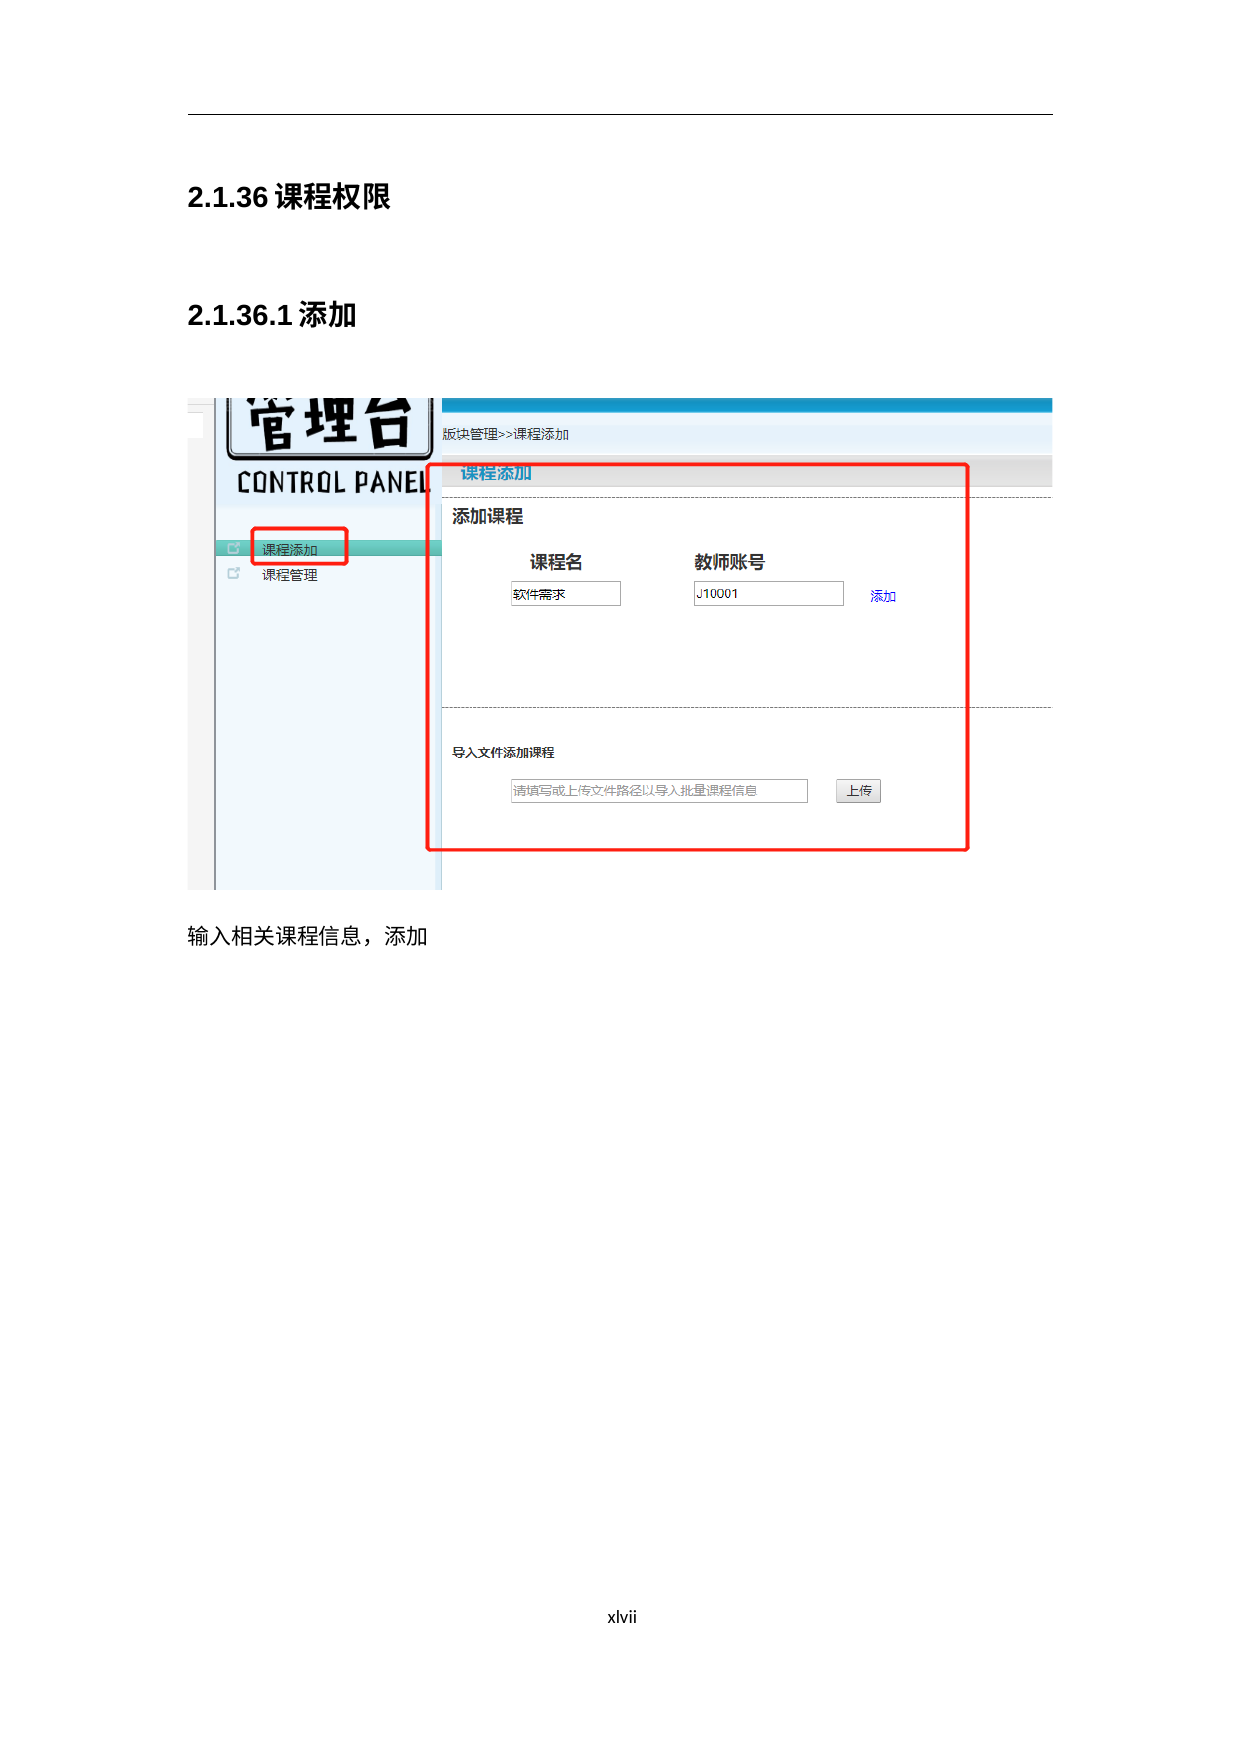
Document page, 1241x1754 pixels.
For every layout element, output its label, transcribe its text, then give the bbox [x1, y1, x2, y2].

subtitle 2.1.36课程权限 [187, 162, 1053, 227]
subtitle 2.1.36.1添加 [187, 280, 1053, 345]
picture [187, 398, 1053, 890]
text 输入相关课程信息，添加 [187, 890, 1053, 951]
